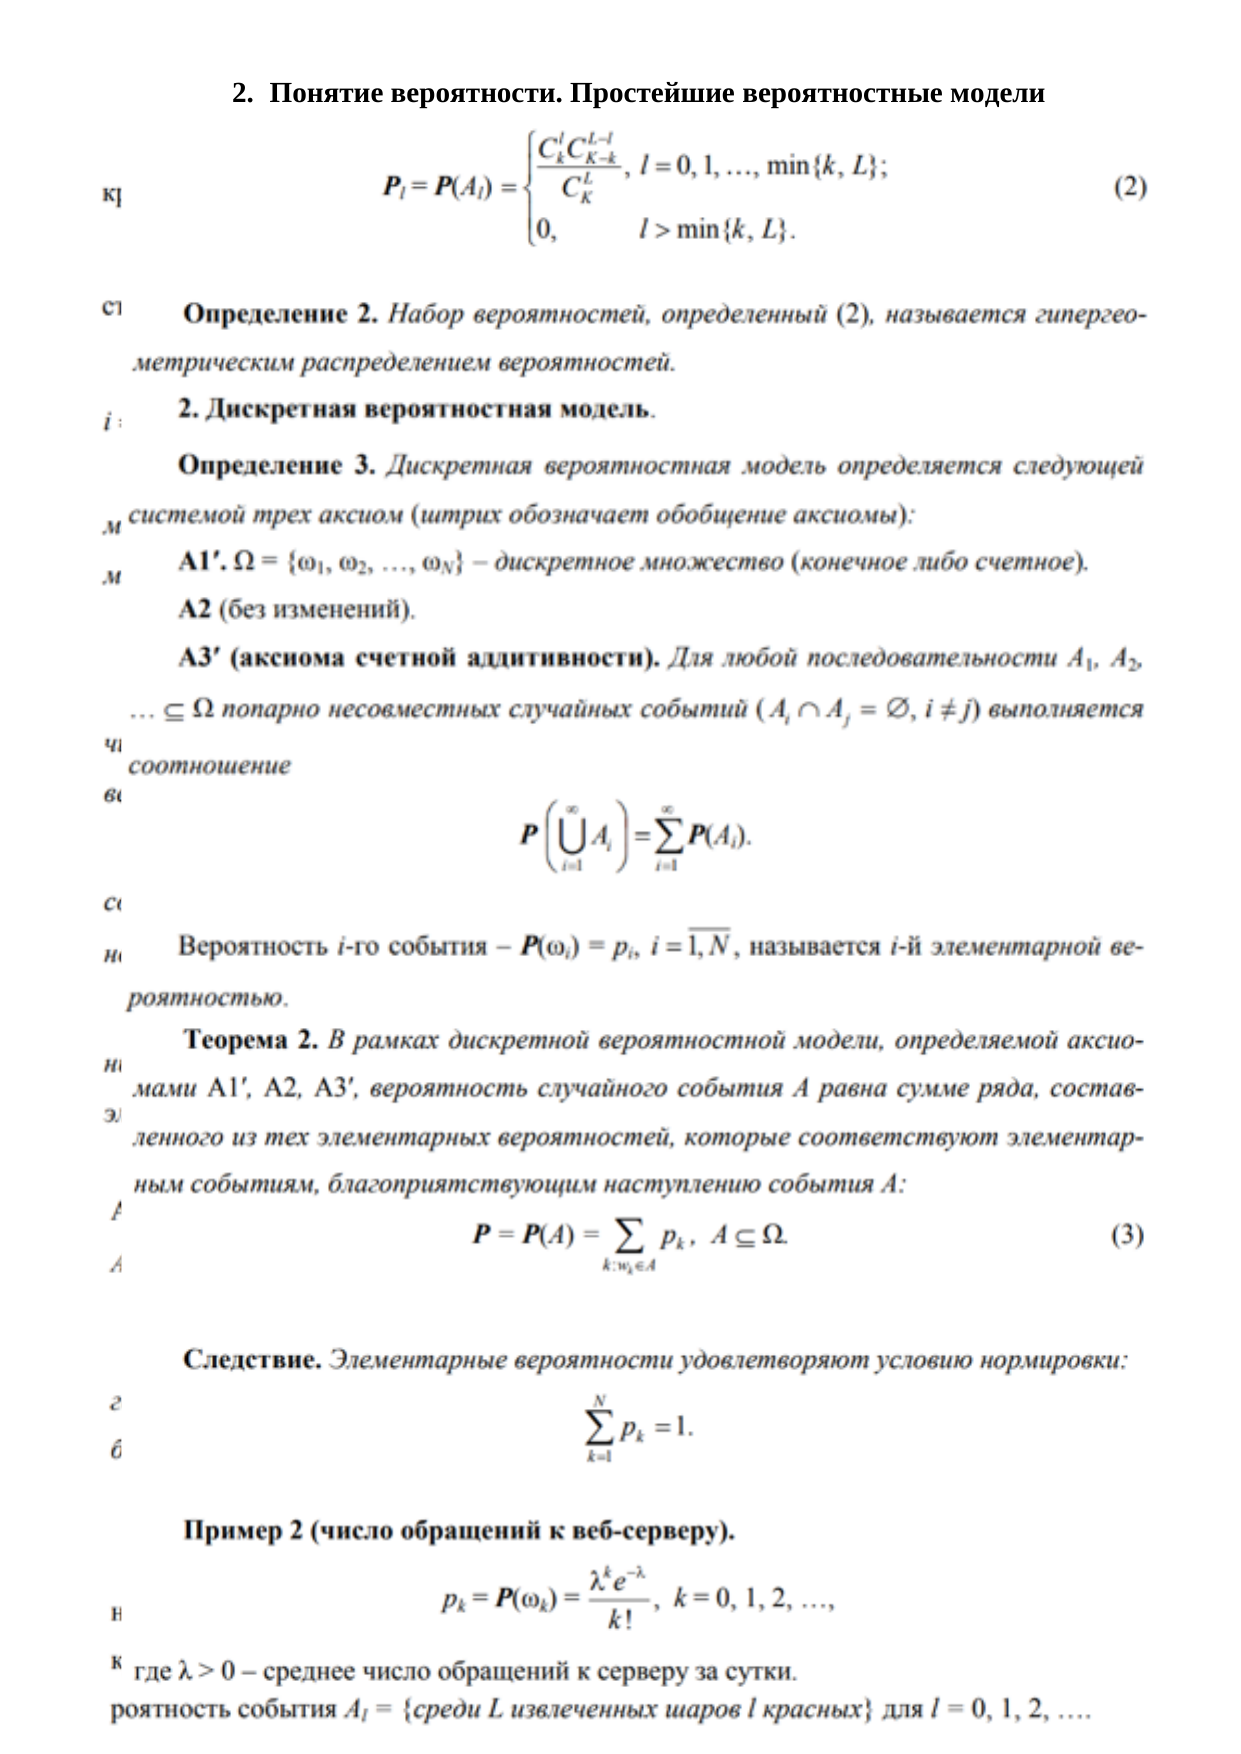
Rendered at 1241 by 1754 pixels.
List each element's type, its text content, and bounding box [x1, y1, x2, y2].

picture [87, 122, 1166, 1732]
list Понятие вероятности. Простейшие вероятностные модели [112, 75, 1165, 108]
